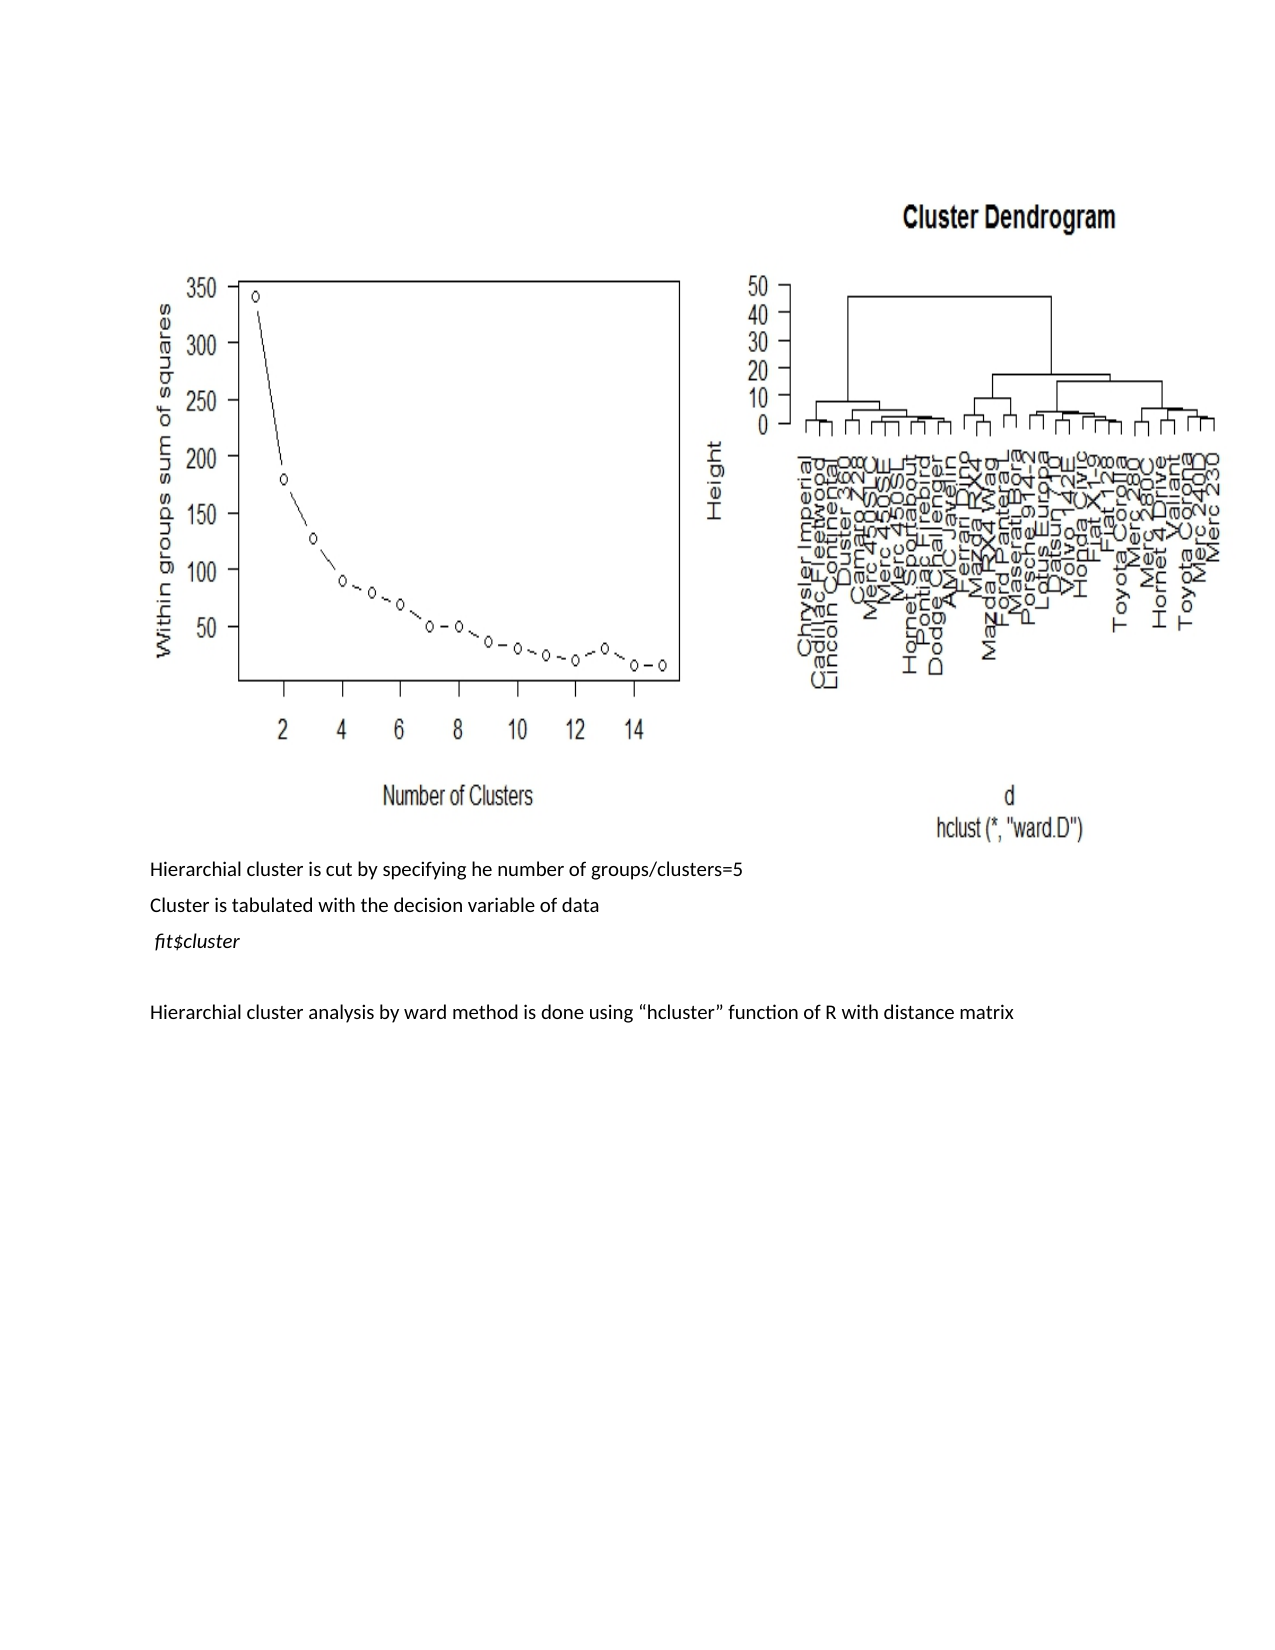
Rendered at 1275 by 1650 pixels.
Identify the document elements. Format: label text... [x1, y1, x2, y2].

text Cluster is tabulated with the decision variable of data [150, 892, 1125, 917]
text Hierarchial cluster analysis by ward method is done using “hcluster” function of R with distance matrix [150, 999, 1125, 1025]
text fit$cluster [150, 928, 1125, 953]
picture [150, 150, 1252, 846]
text Hierarchial cluster is cut by specifying he number of groups/clusters=5 [150, 856, 1125, 882]
